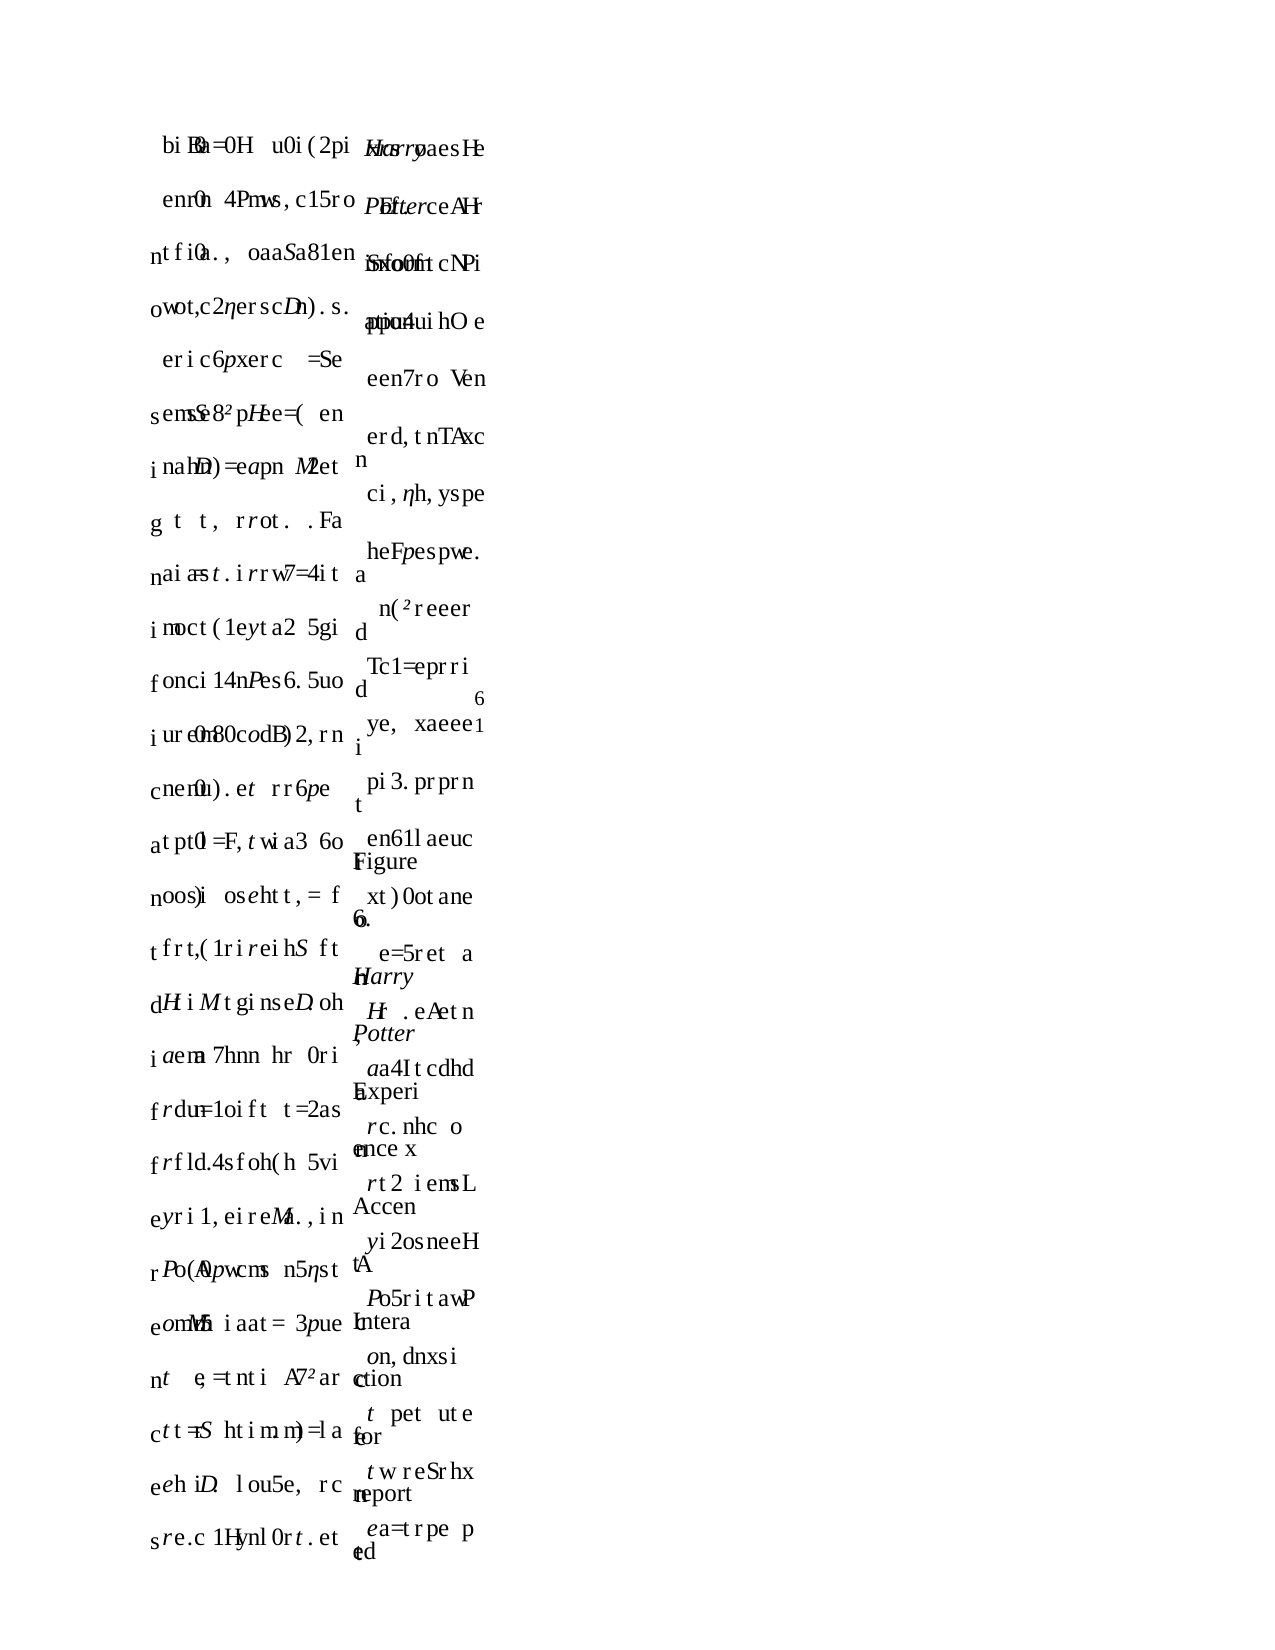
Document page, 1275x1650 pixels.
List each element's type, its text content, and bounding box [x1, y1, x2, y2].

text In addition, an Accent x Speech Type x Harry Potter Experience interaction was found, F(1, 36) = 4.225, p = .047, ηp² = .105. In order to further explore this interaction, separate Accent x Speech Type repeated measures ANOVAs were run those with HHP experience and LHP experience. [355, 111, 485, 1572]
text no significant differences between amount of Harry Potter information reported from the British accent stimuli (M = .000, SD = .000), and American accent stimuli (M = .105, SD = .268), t(18) = 1.714, p = .104, ηp² = .140. For those with HHP experience, significantly more Harry Potter information was reported when the stimulus accent was British (M = .500, SD = .726) rather than American (M = .263, SD = .537), t(18) = 2.455, p = .025, ηp² = .251. See Figure 6 for a visual representation of this interaction. [150, 111, 355, 1560]
